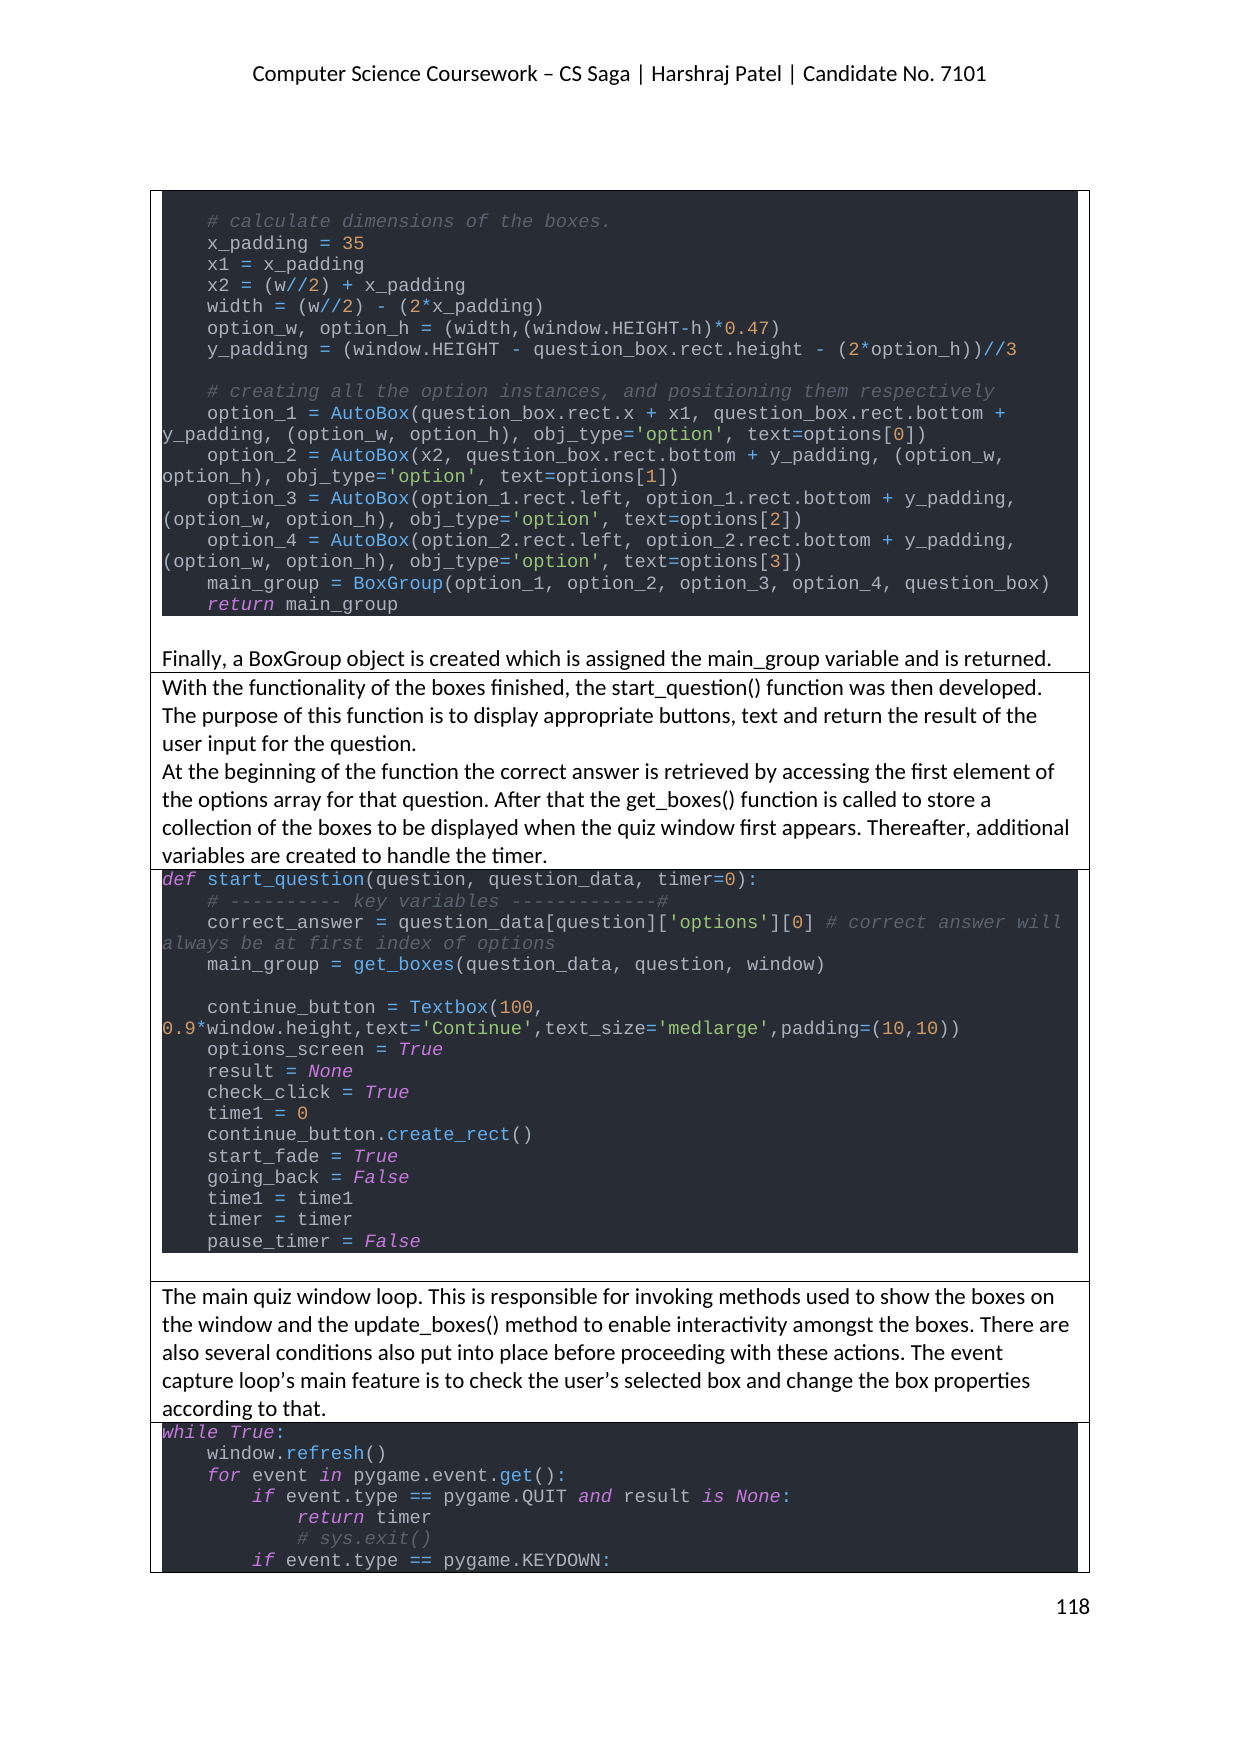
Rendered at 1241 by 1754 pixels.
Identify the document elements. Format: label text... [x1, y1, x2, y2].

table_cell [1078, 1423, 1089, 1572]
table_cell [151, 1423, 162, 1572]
table_cell With the functionality of the boxes finished, the start_question() function was then developed. The purpose of this function is to display appropriate buttons, text and return the result of the user input for the question. At the beginning of the function the correct answer is retrieved by accessing the first element of the options array for that question. After that the get_boxes() function is called to store a collection of the boxes to be displayed when the quiz window first appears. Thereafter, additional variables are created to handle the timer. [151, 673, 1089, 869]
table_cell The main quiz window loop. This is responsible for invoking methods used to show the boxes on the window and the update_boxes() method to enable interactivity amongst the boxes. There are also several conditions also put into place before proceeding with these actions. The event capture loop’s main feature is to check the user’s selected box and change the box properties according to that. [151, 1282, 1089, 1422]
table_cell def start_question(question, question_data, timer=0): # ---------- key variables -------------# correct_answer = question_data[question]['options'][0] # correct answer will always be at first index of options main_group = get_boxes(question_data, question, window) continue_button = Textbox(100, 0.9*window.height,text='Continue',text_size='medlarge',padding=(10,10)) options_screen = True result = None check_click = True time1 = 0 continue_button.create_rect() start_fade = True going_back = False time1 = time1 timer = timer pause_timer = False [151, 870, 1089, 1281]
